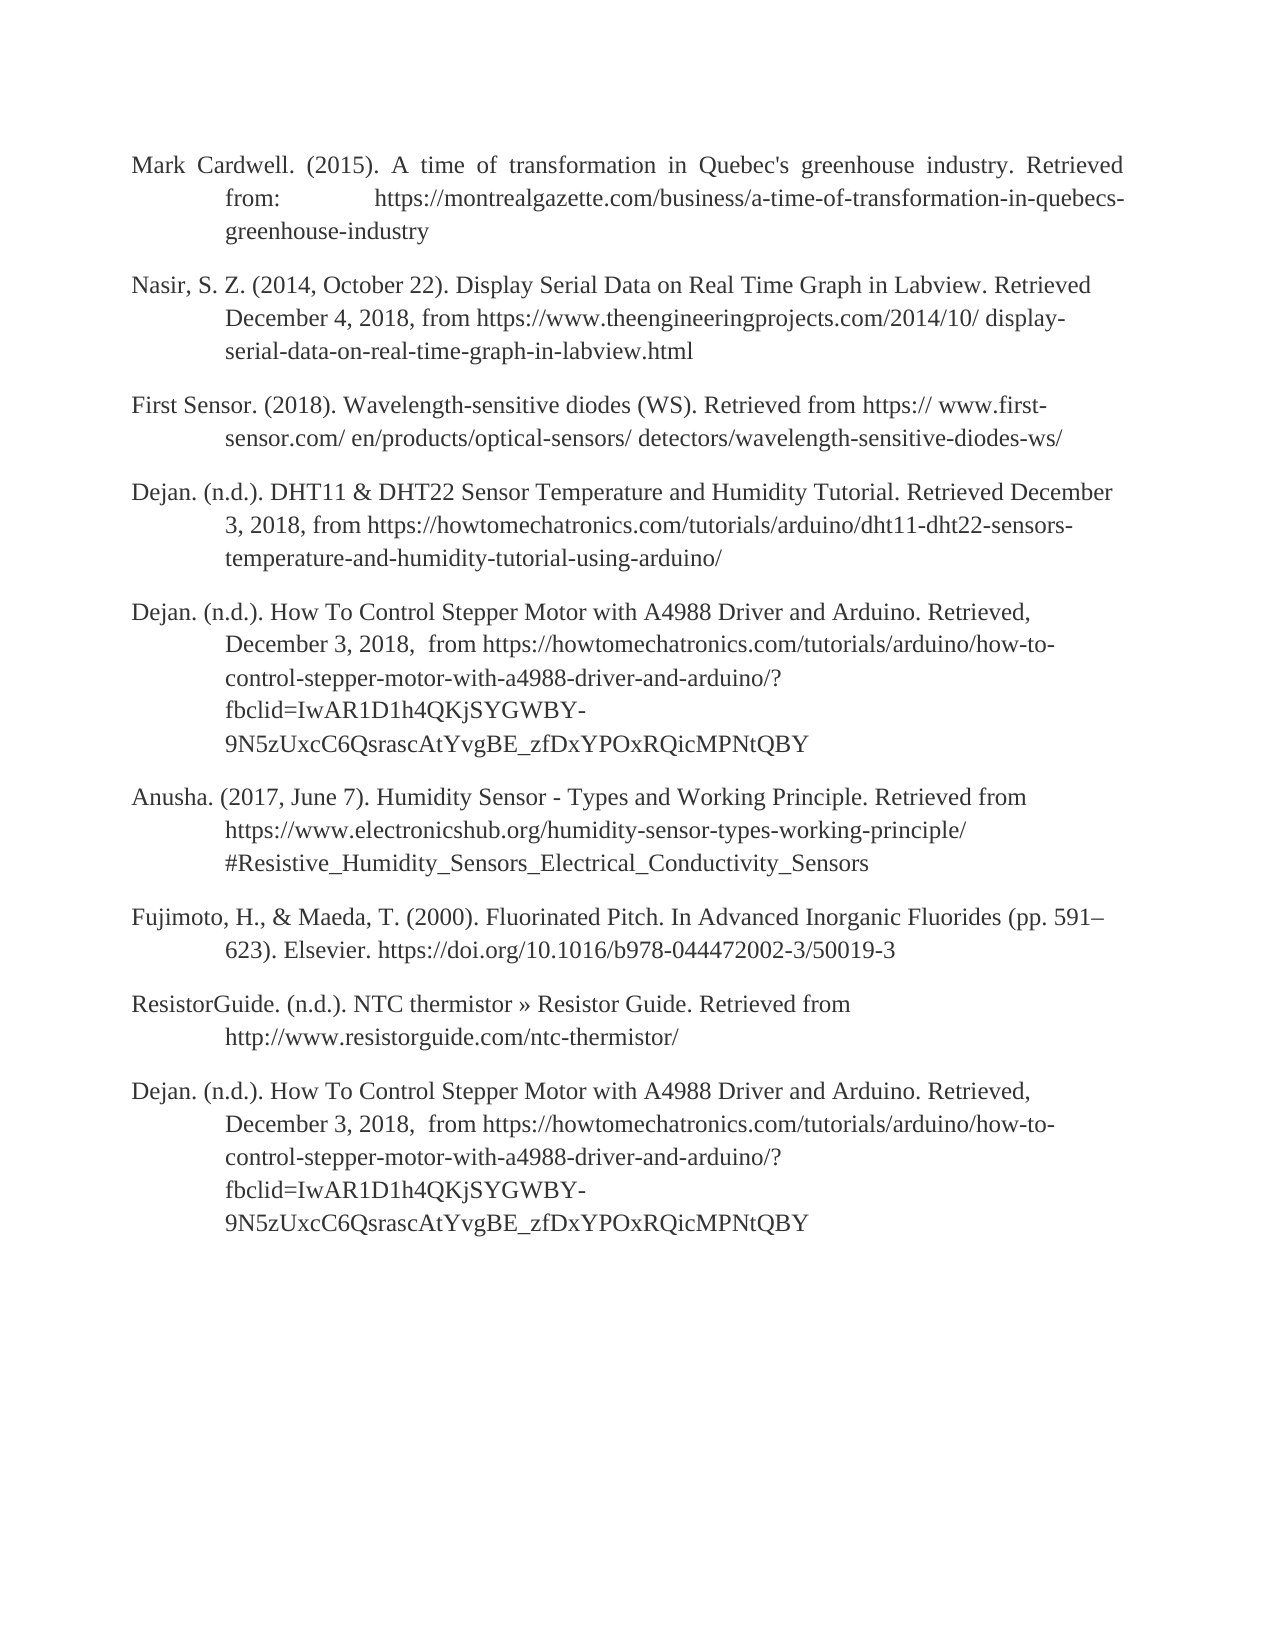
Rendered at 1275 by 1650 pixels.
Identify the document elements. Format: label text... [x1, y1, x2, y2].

text Nasir, S. Z. (2014, October 22). Display Serial Data on Real Time Graph in Labview. Retrieved December 4, 2018, from https://www.theengineeringprojects.com/2014/10/ display- serial-data-on-real-time-graph-in-labview.html [131, 270, 1125, 365]
text Dejan. (n.d.). DHT11 & DHT22 Sensor Temperature and Humidity Tutorial. Retrieved December 3, 2018, from https://howtomechatronics.com/tutorials/arduino/dht11-dht22-sensors-temperature-and-humidity-tutorial-using-arduino/ [131, 477, 1125, 571]
text Mark Cardwell. (2015). A time of transformation in Quebec's greenhouse industry. Retrieved from: https://montrealgazette.com/business/a-time-of-transformation-in-quebecs-greenhouse-industry [131, 179, 1125, 245]
text Dejan. (n.d.). How To Control Stepper Motor with A4988 Driver and Arduino. Retrieved, December 3, 2018, from https://howtomechatronics.com/tutorials/arduino/how-to-control-stepper-motor-with-a4988-driver-and-arduino/?fbclid=IwAR1D1h4QKjSYGWBY-9N5zUxcC6QsrascAtYvgBE_zfDxYPOxRQicMPNtQBY [131, 597, 1125, 757]
text Anusha. (2017, June 7). Humidity Sensor - Types and Working Principle. Retrieved from https://www.electronicshub.org/humidity-sensor-types-working-principle/#Resistive_Humidity_Sensors_Electrical_Conductivity_Sensors [131, 782, 1125, 877]
text First Sensor. (2018). Wavelength-sensitive diodes (WS). Retrieved from https:// www.first-sensor.com/ en/products/optical-sensors/ detectors/wavelength-sensitive-diodes-ws/ [131, 390, 1125, 452]
text Fujimoto, H., & Maeda, T. (2000). Fluorinated Pitch. In Advanced Inorganic Fluorides (pp. 591–623). Elsevier. https://doi.org/10.1016/b978-044472002-3/50019-3 [131, 902, 1125, 964]
text ResistorGuide. (n.d.). NTC thermistor » Resistor Guide. Retrieved from http://www.resistorguide.com/ntc-thermistor/ [131, 989, 1125, 1051]
text Dejan. (n.d.). How To Control Stepper Motor with A4988 Driver and Arduino. Retrieved, December 3, 2018, from https://howtomechatronics.com/tutorials/arduino/how-to-control-stepper-motor-with-a4988-driver-and-arduino/?fbclid=IwAR1D1h4QKjSYGWBY-9N5zUxcC6QsrascAtYvgBE_zfDxYPOxRQicMPNtQBY [131, 1076, 1125, 1237]
